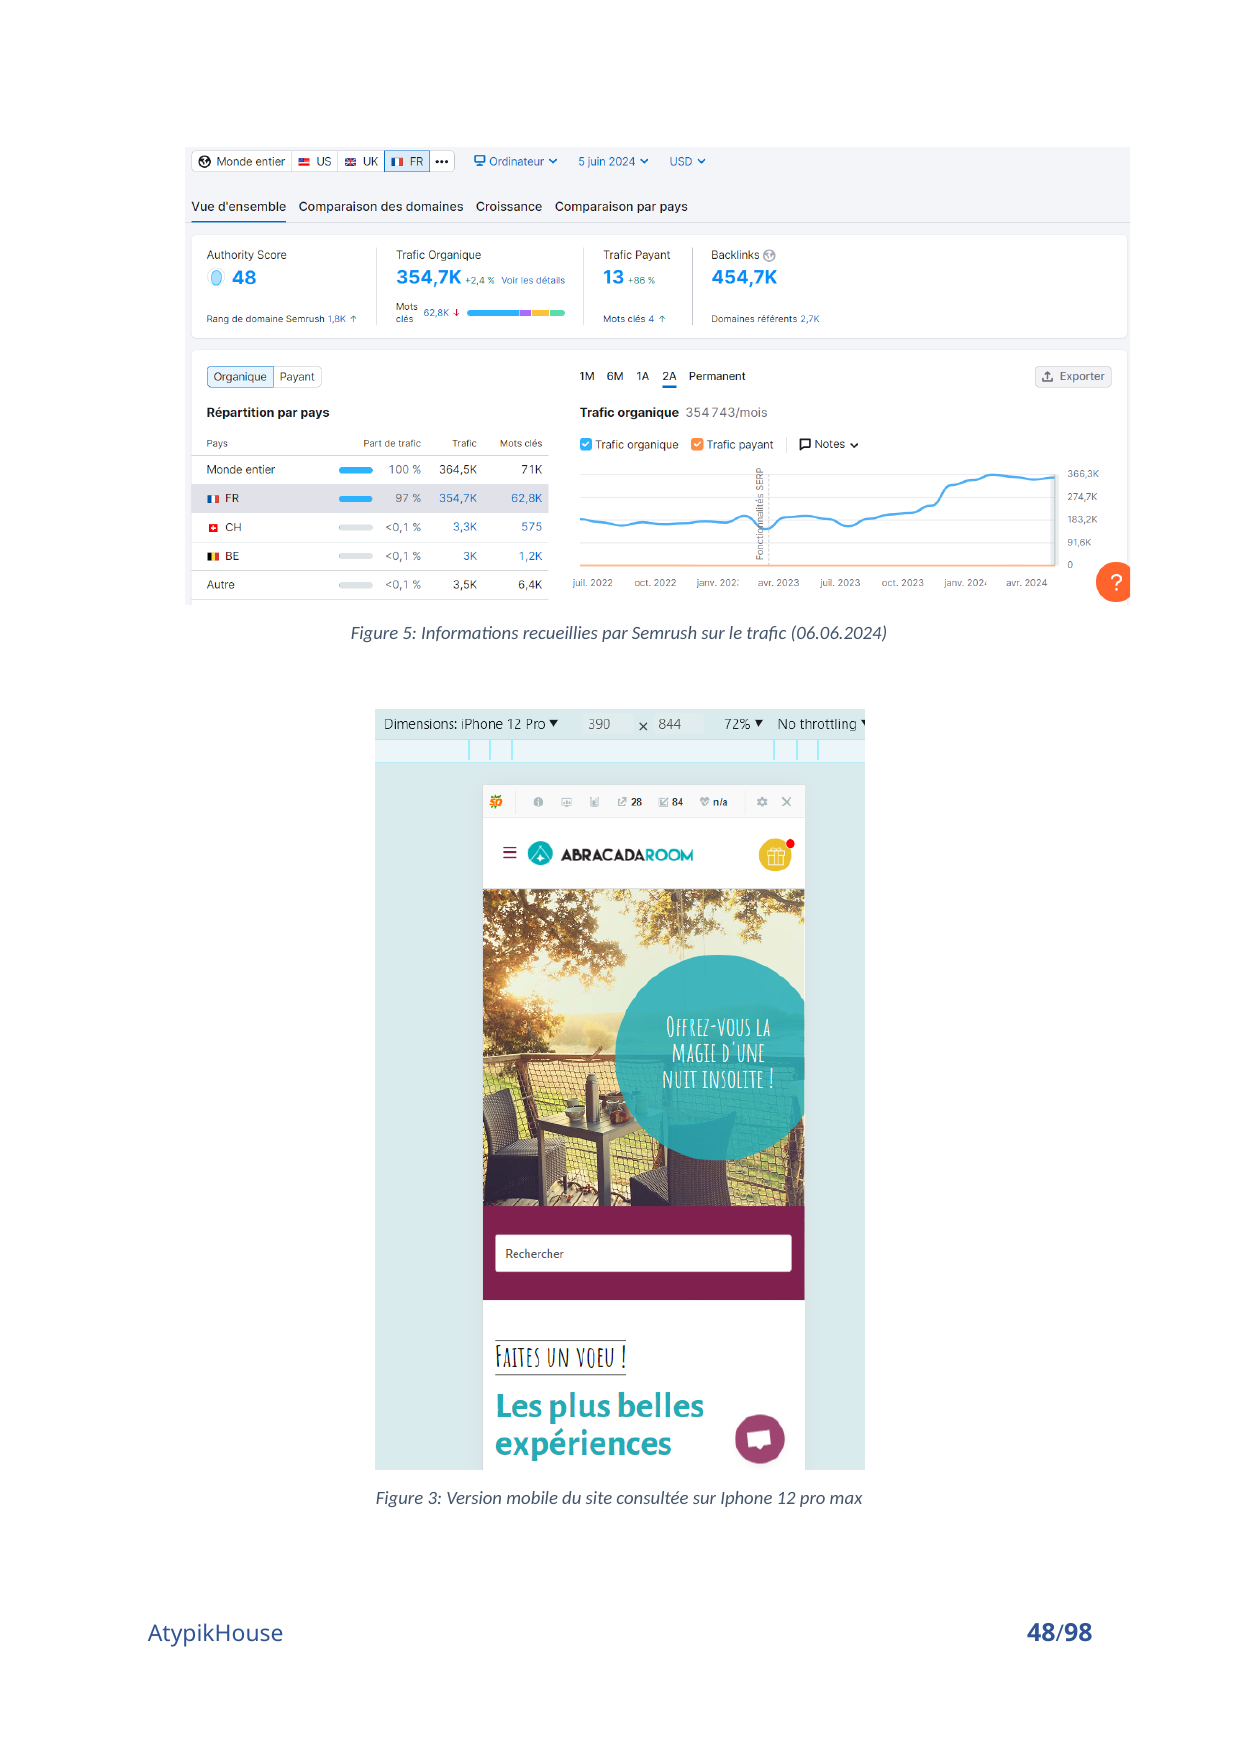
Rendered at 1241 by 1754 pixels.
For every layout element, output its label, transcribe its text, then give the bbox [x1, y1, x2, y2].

picture [185, 147, 1130, 605]
picture [375, 709, 865, 1470]
text Figure 5: Informations recueillies par Semrush sur le trafic (06.06.2024) [148, 621, 1093, 644]
text Figure 3: Version mobile du site consultée sur Iphone 12 pro max [148, 1486, 1093, 1509]
